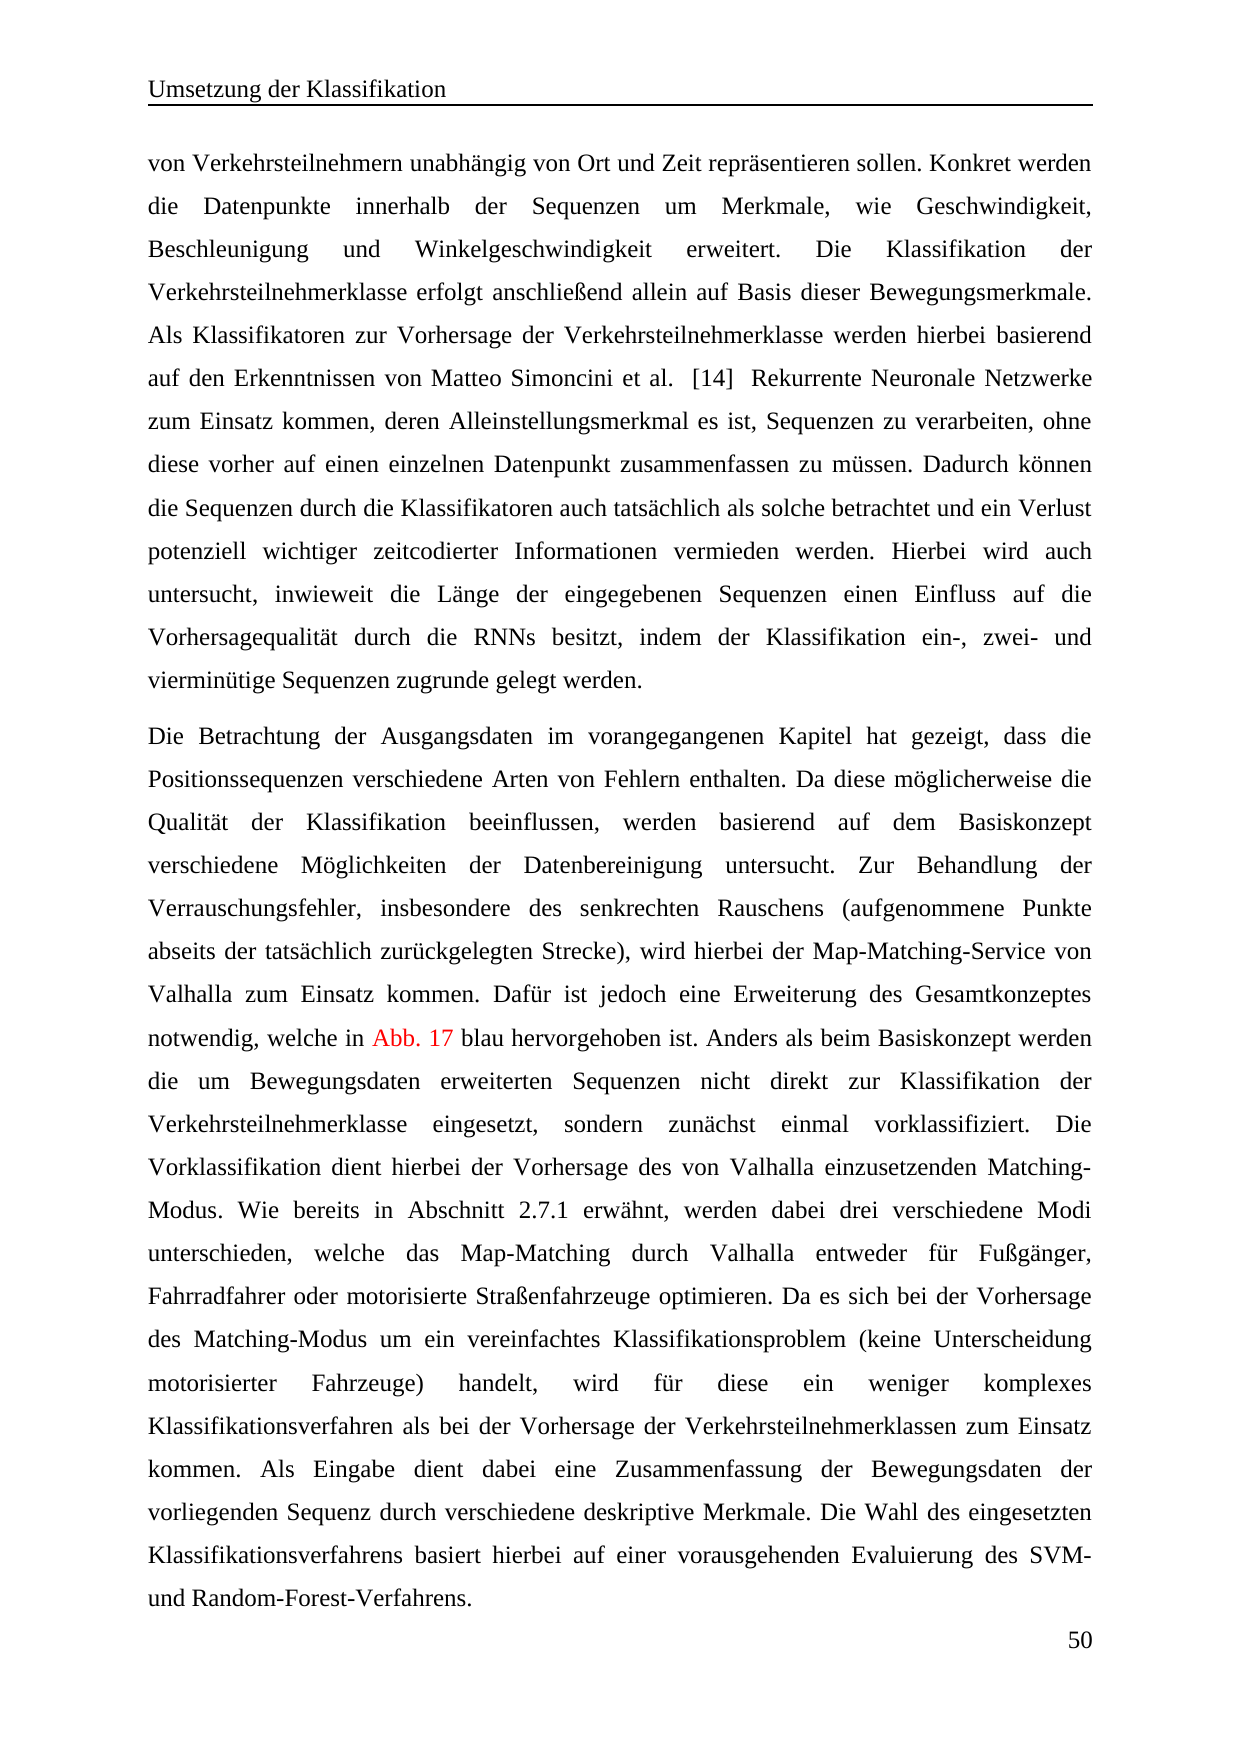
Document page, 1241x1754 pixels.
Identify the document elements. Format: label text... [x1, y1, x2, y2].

text Die Betrachtung der Ausgangsdaten im vorangegangenen Kapitel hat gezeigt, dass die Positionssequenzen verschiedene Arten von Fehlern enthalten. Da diese möglicherweise die Qualität der Klassifikation beeinflussen, werden basierend auf dem Basiskonzept verschiedene Möglichkeiten der Datenbereinigung untersucht. Zur Behandlung der Verrauschungsfehler, insbesondere des senkrechten Rauschens (aufgenommene Punkte abseits der tatsächlich zurückgelegten Strecke), wird hierbei der Map-Matching-Service von Valhalla zum Einsatz kommen. Dafür ist jedoch eine Erweiterung des Gesamtkonzeptes notwendig, welche in Abb. 17 blau hervorgehoben ist. Anders als beim Basiskonzept werden die um Bewegungsdaten erweiterten Sequenzen nicht direkt zur Klassifikation der Verkehrsteilnehmerklasse eingesetzt, sondern zunächst einmal vorklassifiziert. Die Vorklassifikation dient hierbei der Vorhersage des von Valhalla einzusetzenden Matching-Modus. Wie bereits in Abschnitt 2.7.1 erwähnt, werden dabei drei verschiedene Modi unterschieden, welche das Map-Matching durch Valhalla entweder für Fußgänger, Fahrradfahrer oder motorisierte Straßenfahrzeuge optimieren. Da es sich bei der Vorhersage des Matching-Modus um ein vereinfachtes Klassifikationsproblem (keine Unterscheidung motorisierter Fahrzeuge) handelt, wird für diese ein weniger komplexes Klassifikationsverfahren als bei der Vorhersage der Verkehrsteilnehmerklassen zum Einsatz kommen. Als Eingabe dient dabei eine Zusammenfassung der Bewegungsdaten der vorliegenden Sequenz durch verschiedene deskriptive Merkmale. Die Wahl des eingesetzten Klassifikationsverfahrens basiert hierbei auf einer vorausgehenden Evaluierung des SVM- und Random-Forest-Verfahrens. [148, 721, 1093, 1612]
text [148, 148, 1093, 694]
